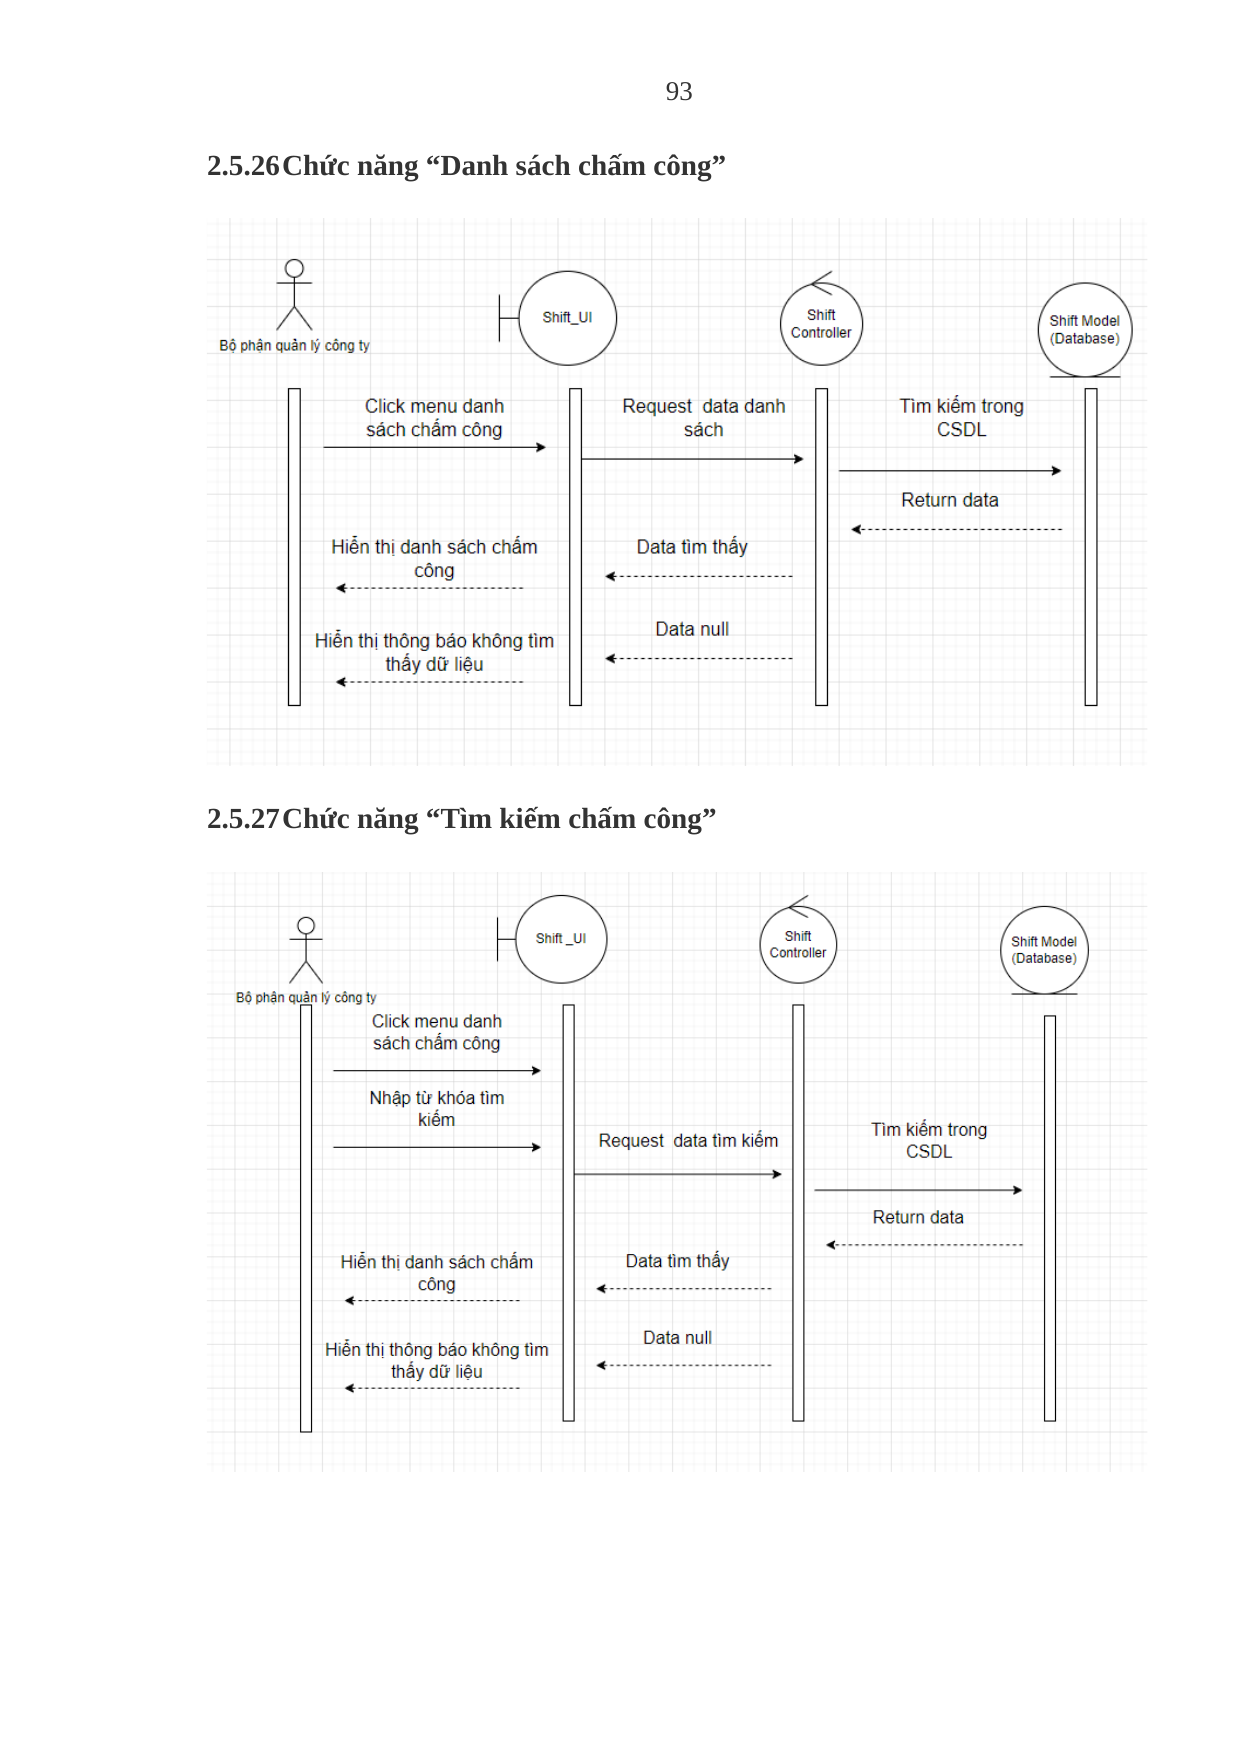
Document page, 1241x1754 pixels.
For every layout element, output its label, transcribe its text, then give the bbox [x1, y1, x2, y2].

subtitle Chức năng “Danh sách chấm công” [207, 148, 1152, 181]
subtitle Chức năng “Tìm kiếm chấm công” [207, 801, 1152, 835]
picture [206, 872, 1148, 1472]
picture [206, 218, 1148, 766]
